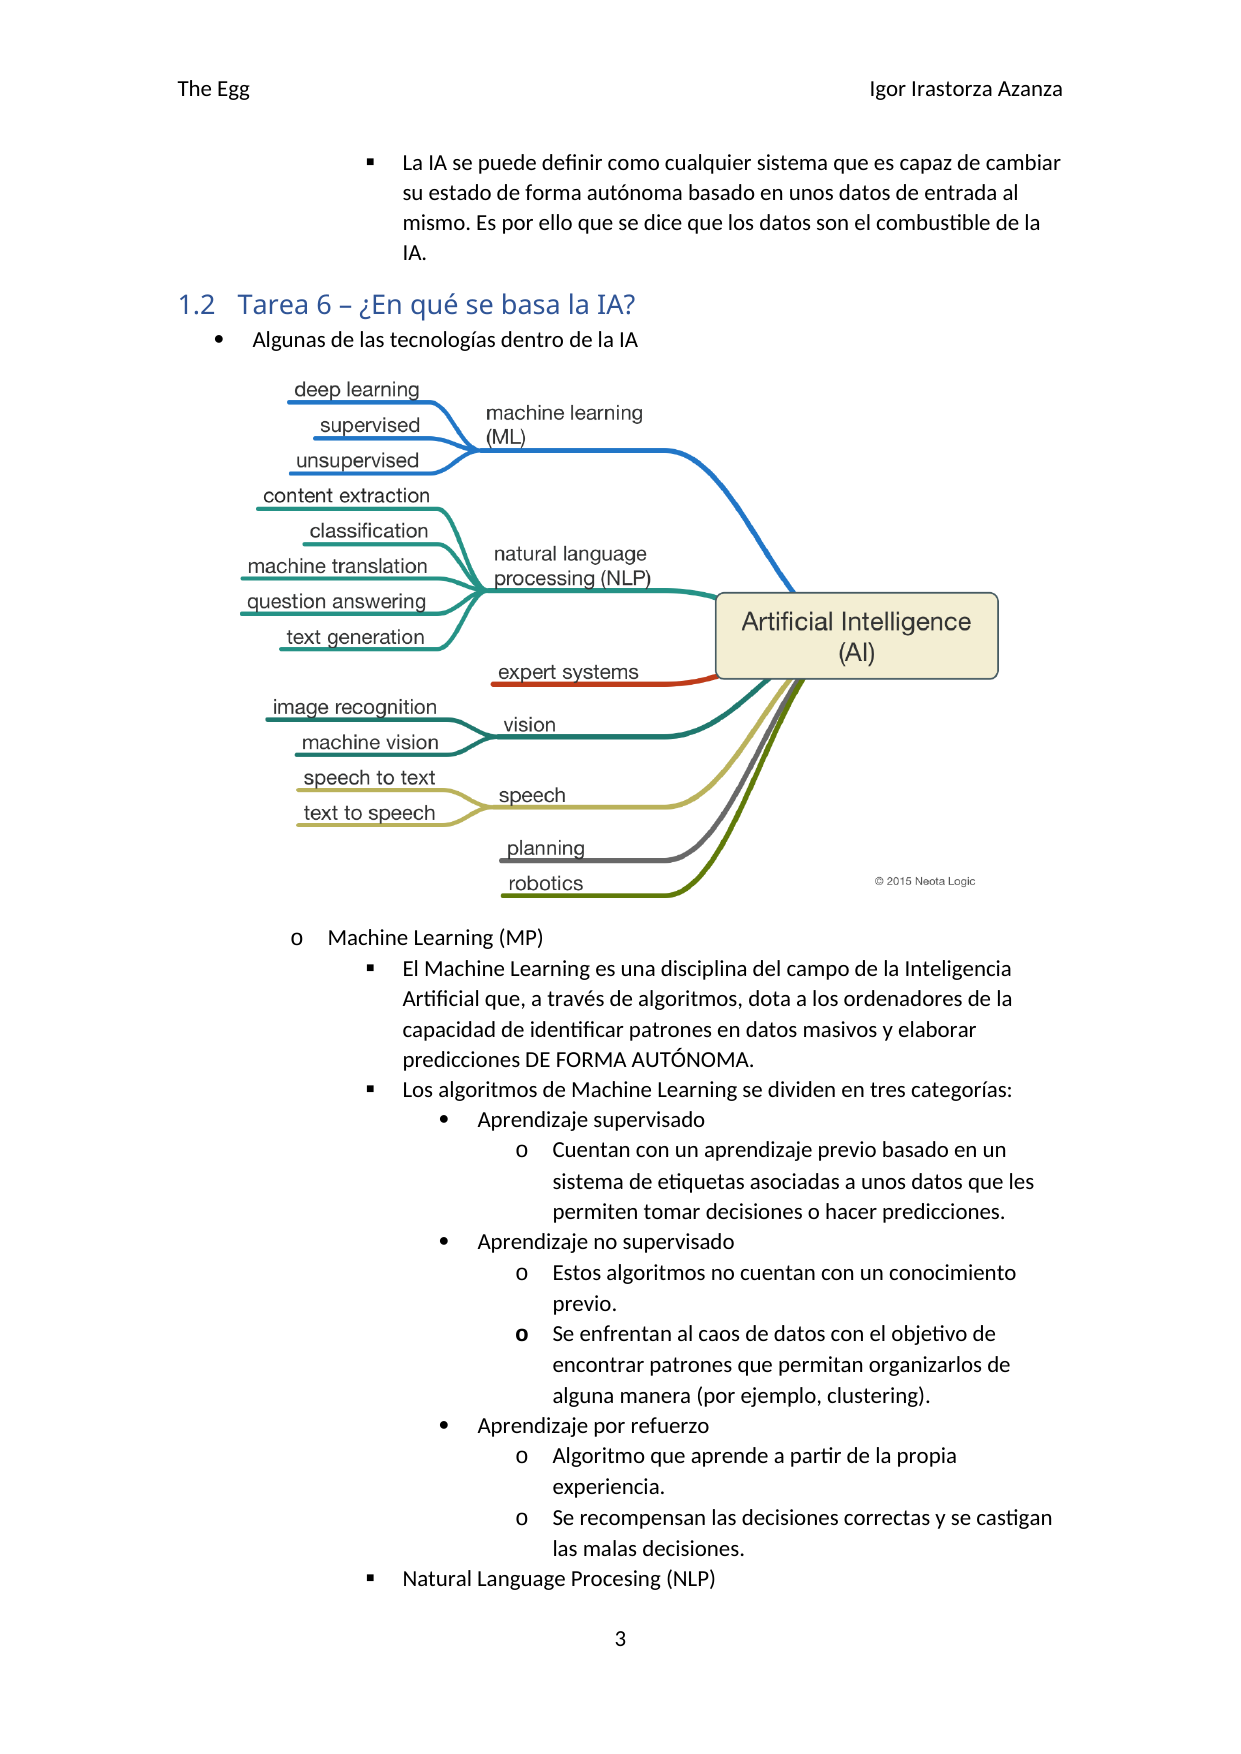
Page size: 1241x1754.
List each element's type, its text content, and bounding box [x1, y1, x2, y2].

list Estos algoritmos no cuentan con un conocimiento previo. [515, 1258, 1063, 1317]
list La IA se puede definir como cualquier sistema que es capaz de cambiar su estado de forma autónoma basado en unos datos de entrada al mismo. Es por ello que se dice que los datos son el combustible de la IA. [365, 148, 1063, 266]
list Natural Language Procesing (NLP) [365, 1564, 1063, 1592]
list El Machine Learning es una disciplina del campo de la Inteligencia Artificial que, a través de algoritmos, dota a los ordenadores de la capacidad de identificar patrones en datos masivos y elaborar predicciones DE FORMA AUTÓNOMA. [365, 954, 1063, 1073]
subtitle Tarea 6 – ¿En qué se basa la IA? [177, 285, 1063, 322]
list Machine Learning (MP) [290, 923, 1063, 952]
list Se enfrentan al caos de datos con el objetivo de encontrar patrones que permitan organizarlos de alguna manera (por ejemplo, clustering). [515, 1319, 1063, 1409]
list Algunas de las tecnologías dentro de la IA [215, 325, 1063, 353]
list Algoritmo que aprende a partir de la propia experiencia. [515, 1441, 1063, 1501]
picture [238, 371, 1002, 904]
list Los algoritmos de Machine Learning se dividen en tres categorías: [365, 1075, 1063, 1103]
list Se recompensan las decisiones correctas y se castigan las malas decisiones. [515, 1503, 1063, 1562]
list Aprendizaje no supervisado [440, 1227, 1063, 1255]
list Aprendizaje por refuerzo [440, 1411, 1063, 1439]
list Cuentan con un aprendizaje previo basado en un sistema de etiquetas asociadas a unos datos que les permiten tomar decisiones o hacer predicciones. [515, 1136, 1063, 1225]
list Aprendizaje supervisado [440, 1105, 1063, 1133]
